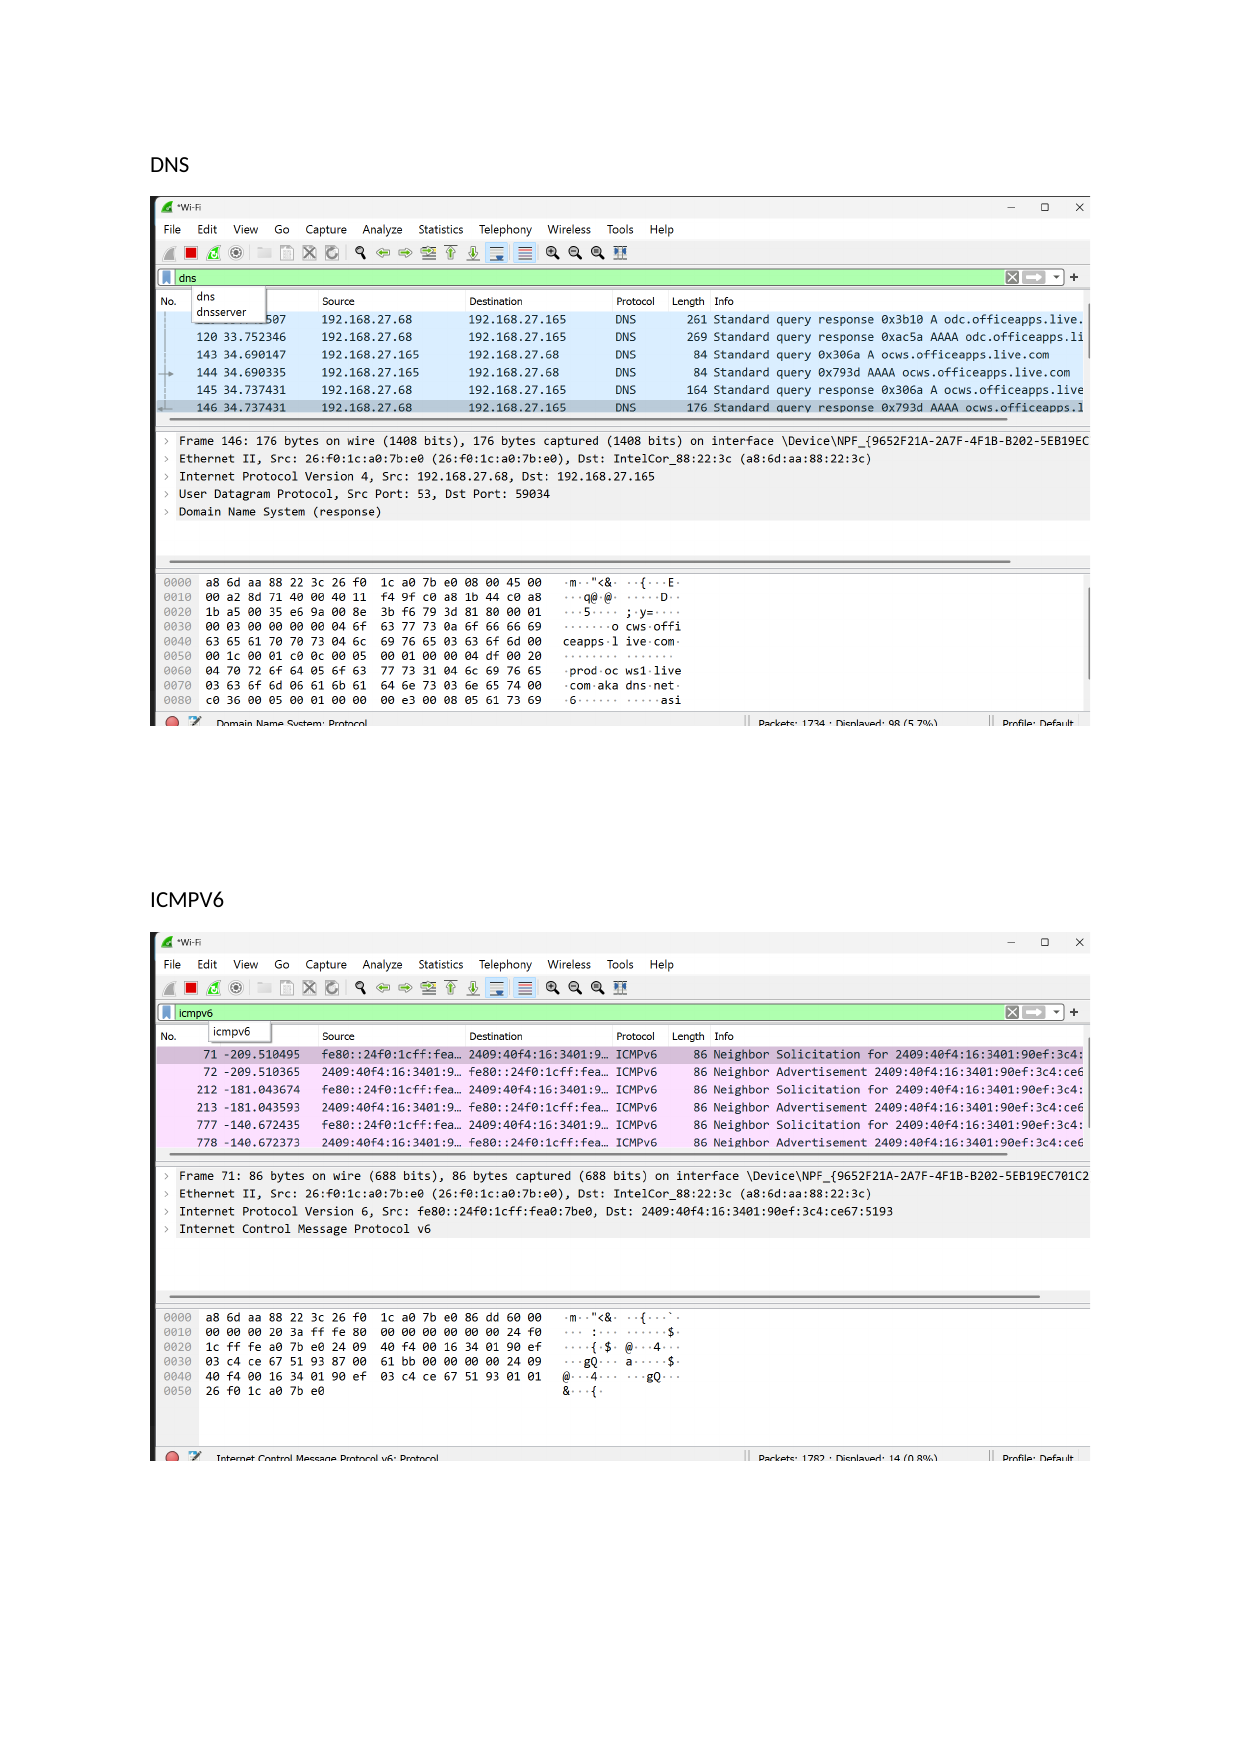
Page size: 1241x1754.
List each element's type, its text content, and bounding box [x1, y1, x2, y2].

text DNS [150, 150, 1090, 178]
picture [150, 932, 1091, 1461]
picture [150, 196, 1091, 726]
text ICMPV6 [150, 885, 1090, 913]
